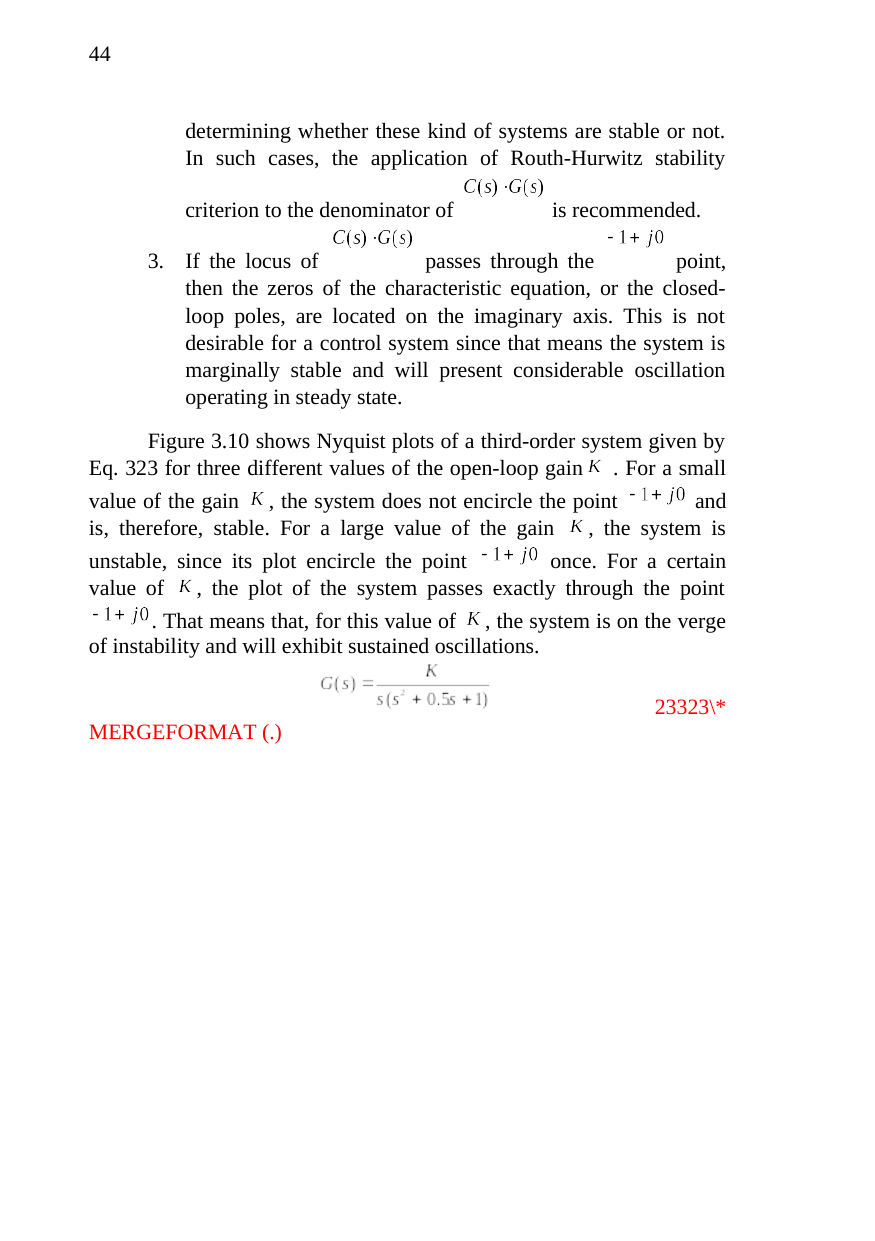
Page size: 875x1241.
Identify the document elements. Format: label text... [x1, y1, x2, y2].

list If the locus of passes through the point, then the zeros of the characteristic equation, or the closed-loop poles, are located on the imaginary axis. This is not desirable for a control system since that means the system is marginally stable and will present considerable oscillation operating in steady state. [148, 224, 726, 409]
